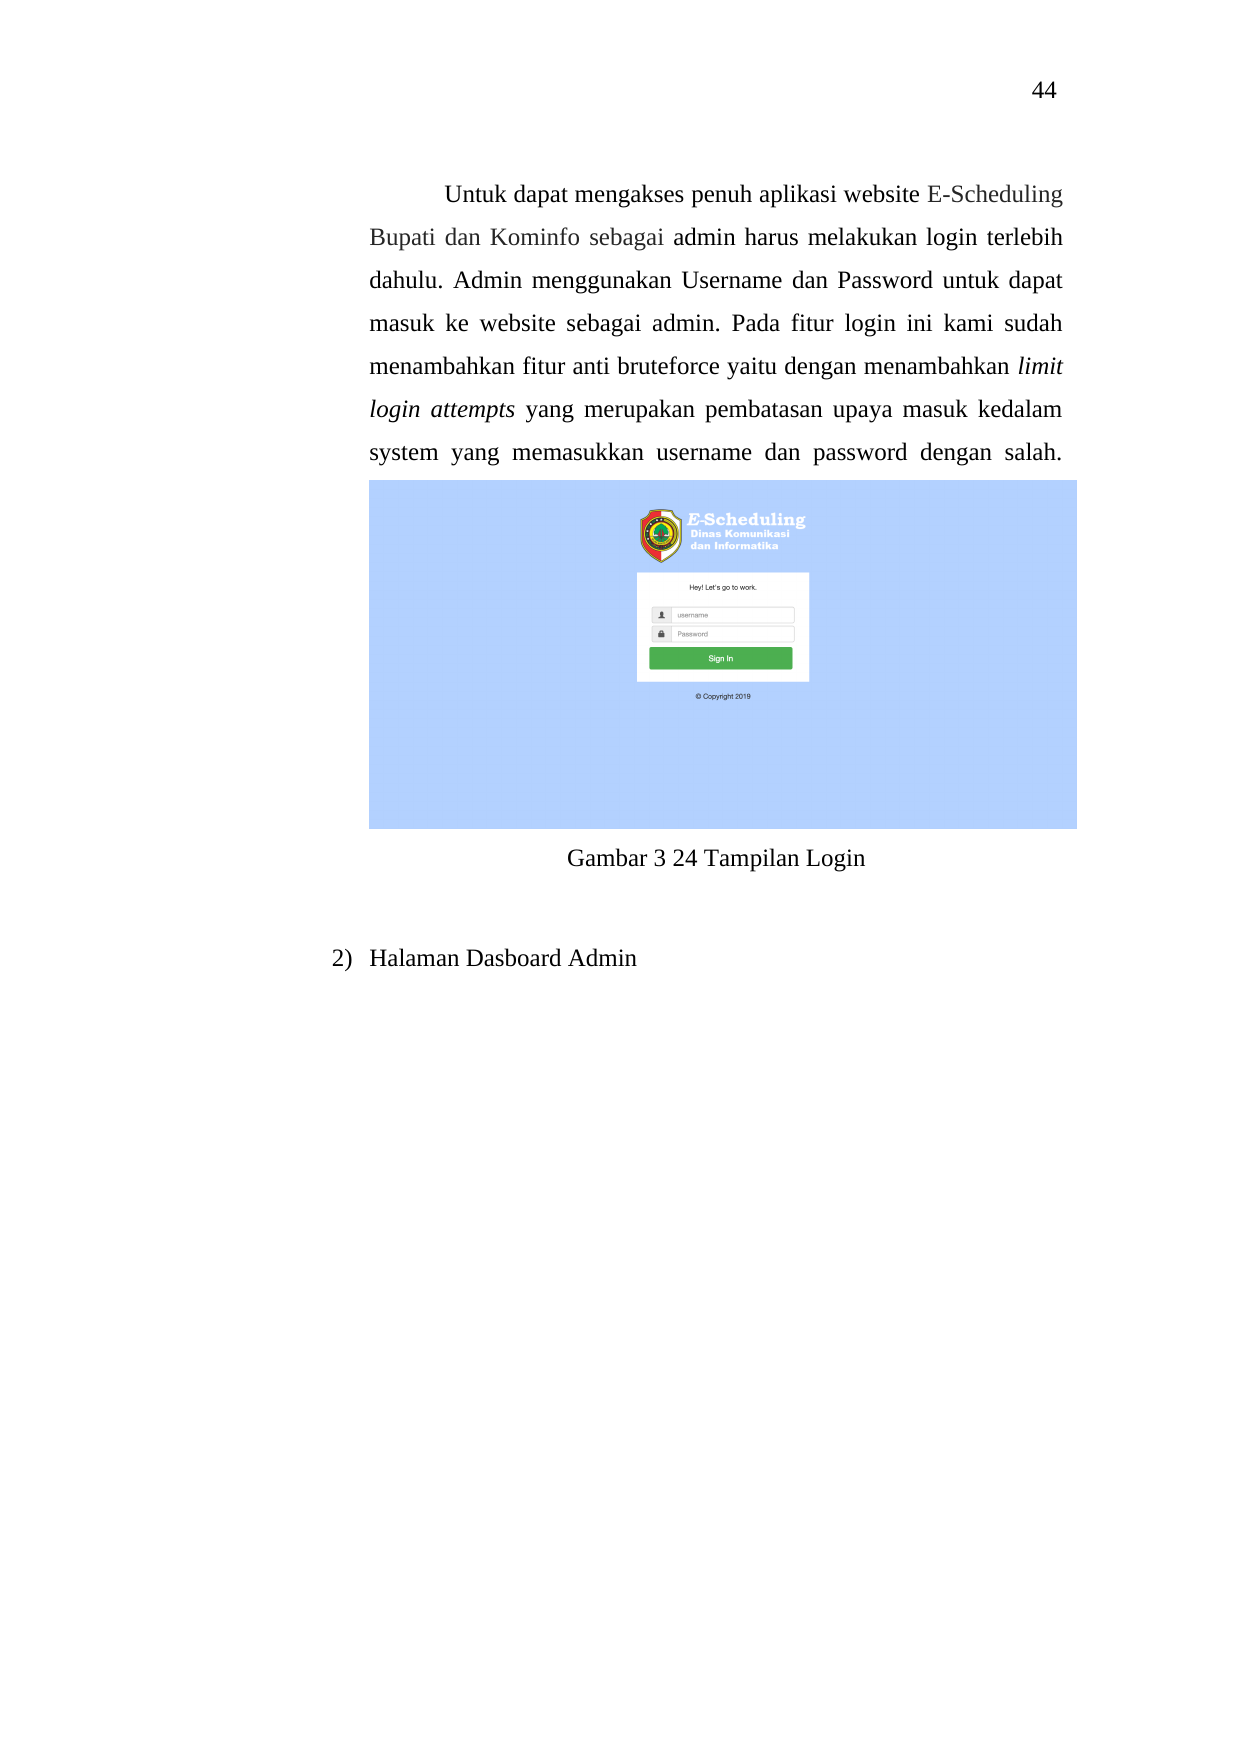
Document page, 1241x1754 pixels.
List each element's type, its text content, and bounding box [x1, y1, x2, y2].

text Gambar 3 24 Tampilan Login [369, 843, 1063, 871]
list Halaman Dasboard Admin [332, 943, 1063, 972]
picture [369, 480, 1077, 829]
text Untuk dapat mengakses penuh aplikasi website E-Scheduling Bupati dan Kominfo sebagai admin harus melakukan login terlebih dahulu. Admin menggunakan Username dan Password untuk dapat masuk ke website sebagai admin. Pada fitur login ini kami sudah menambahkan fitur anti bruteforce yaitu dengan menambahkan limit login attempts yang merupakan pembatasan upaya masuk kedalam system yang memasukkan username dan password dengan salah. [369, 179, 1063, 480]
